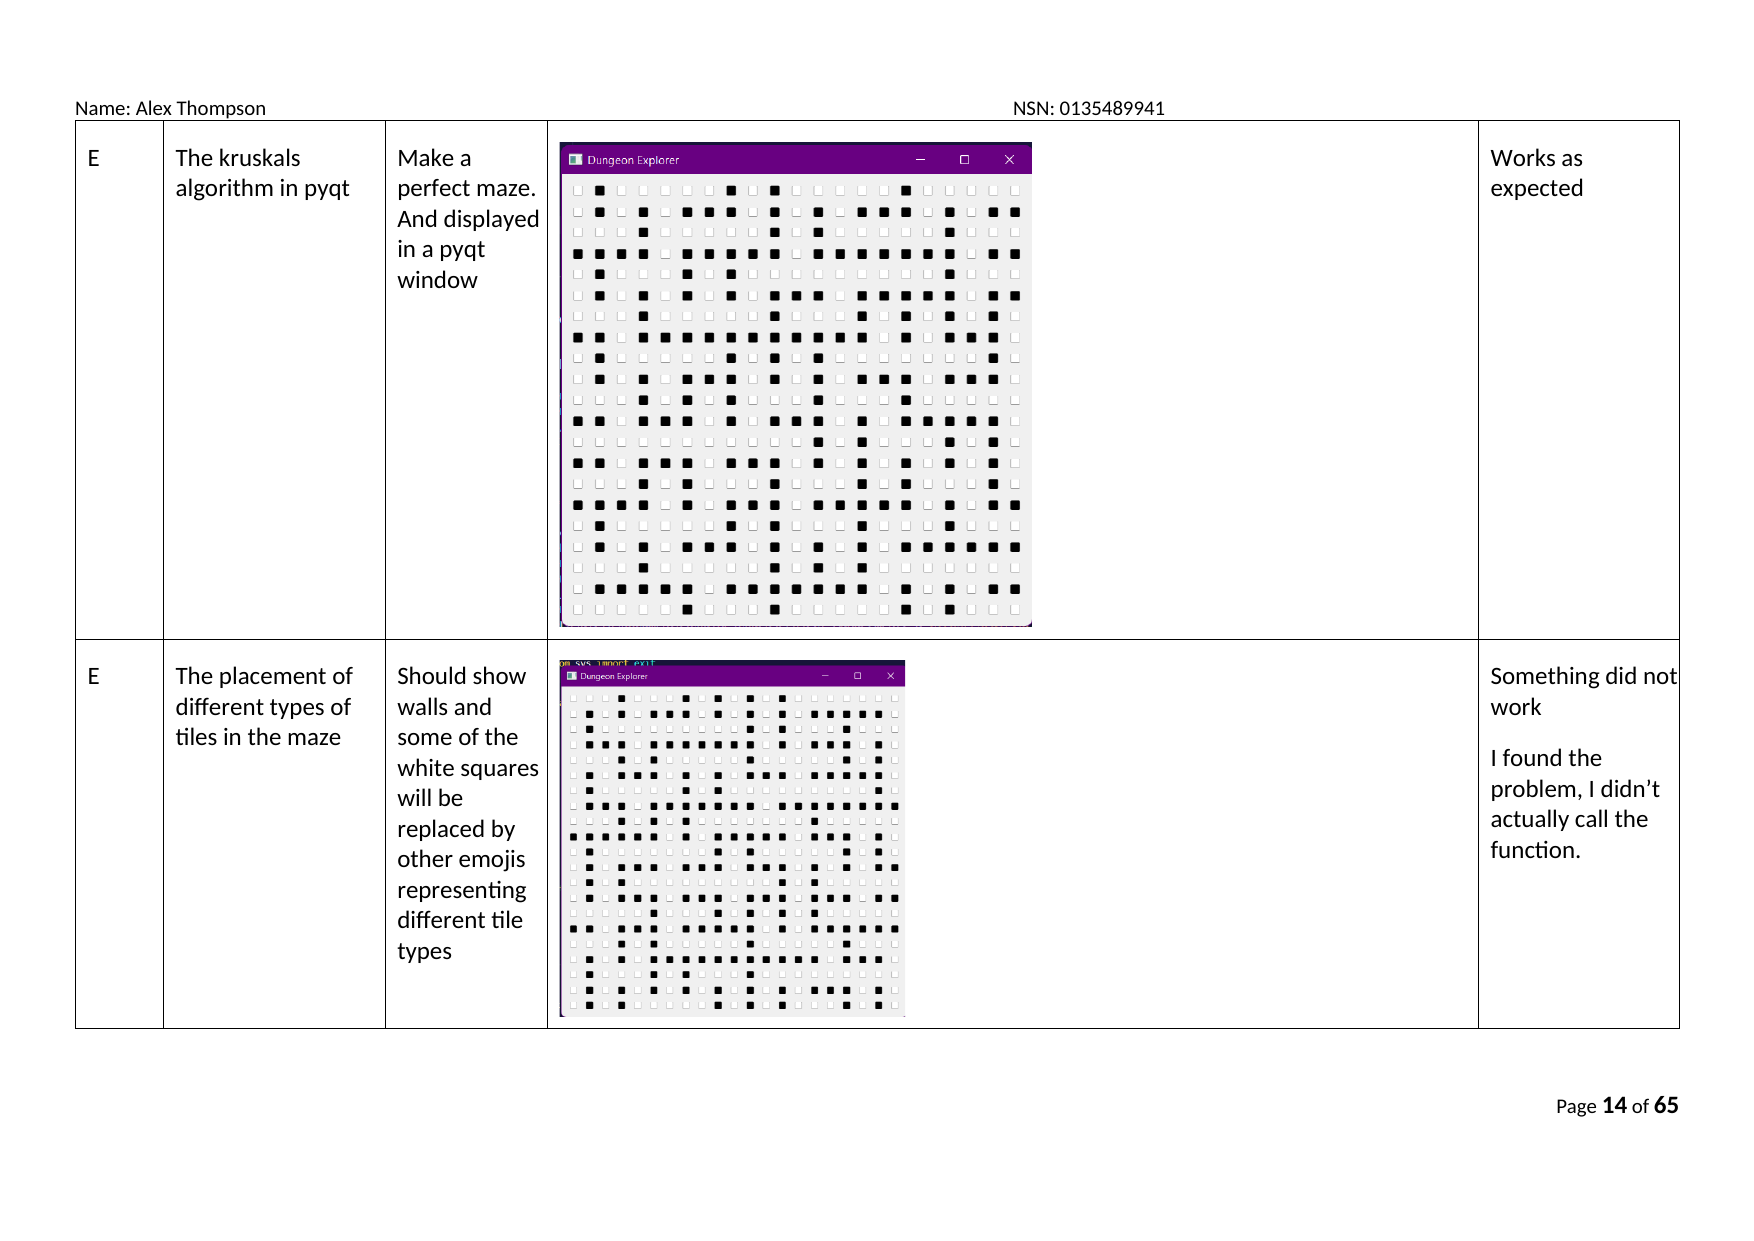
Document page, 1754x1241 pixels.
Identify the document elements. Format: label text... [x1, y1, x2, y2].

table_cell Should show walls and some of the white squares will be replaced by other emojis representing different tile types [386, 640, 547, 1028]
table_cell E [76, 640, 163, 1028]
table_cell Make a perfect maze. And displayed in a pyqt window [386, 121, 547, 638]
table_cell [548, 121, 1478, 638]
table_cell E [76, 121, 163, 638]
table_cell The kruskals algorithm in pyqt [164, 121, 385, 638]
picture [559, 660, 906, 1017]
table_cell The placement of different types of tiles in the maze [164, 640, 385, 1028]
table_cell Works as expected [1479, 121, 1679, 638]
table_cell [548, 640, 1478, 1028]
table_cell Something did not work I found the problem, I didn’t actually call the function. [1479, 640, 1679, 1028]
picture [559, 142, 1032, 627]
